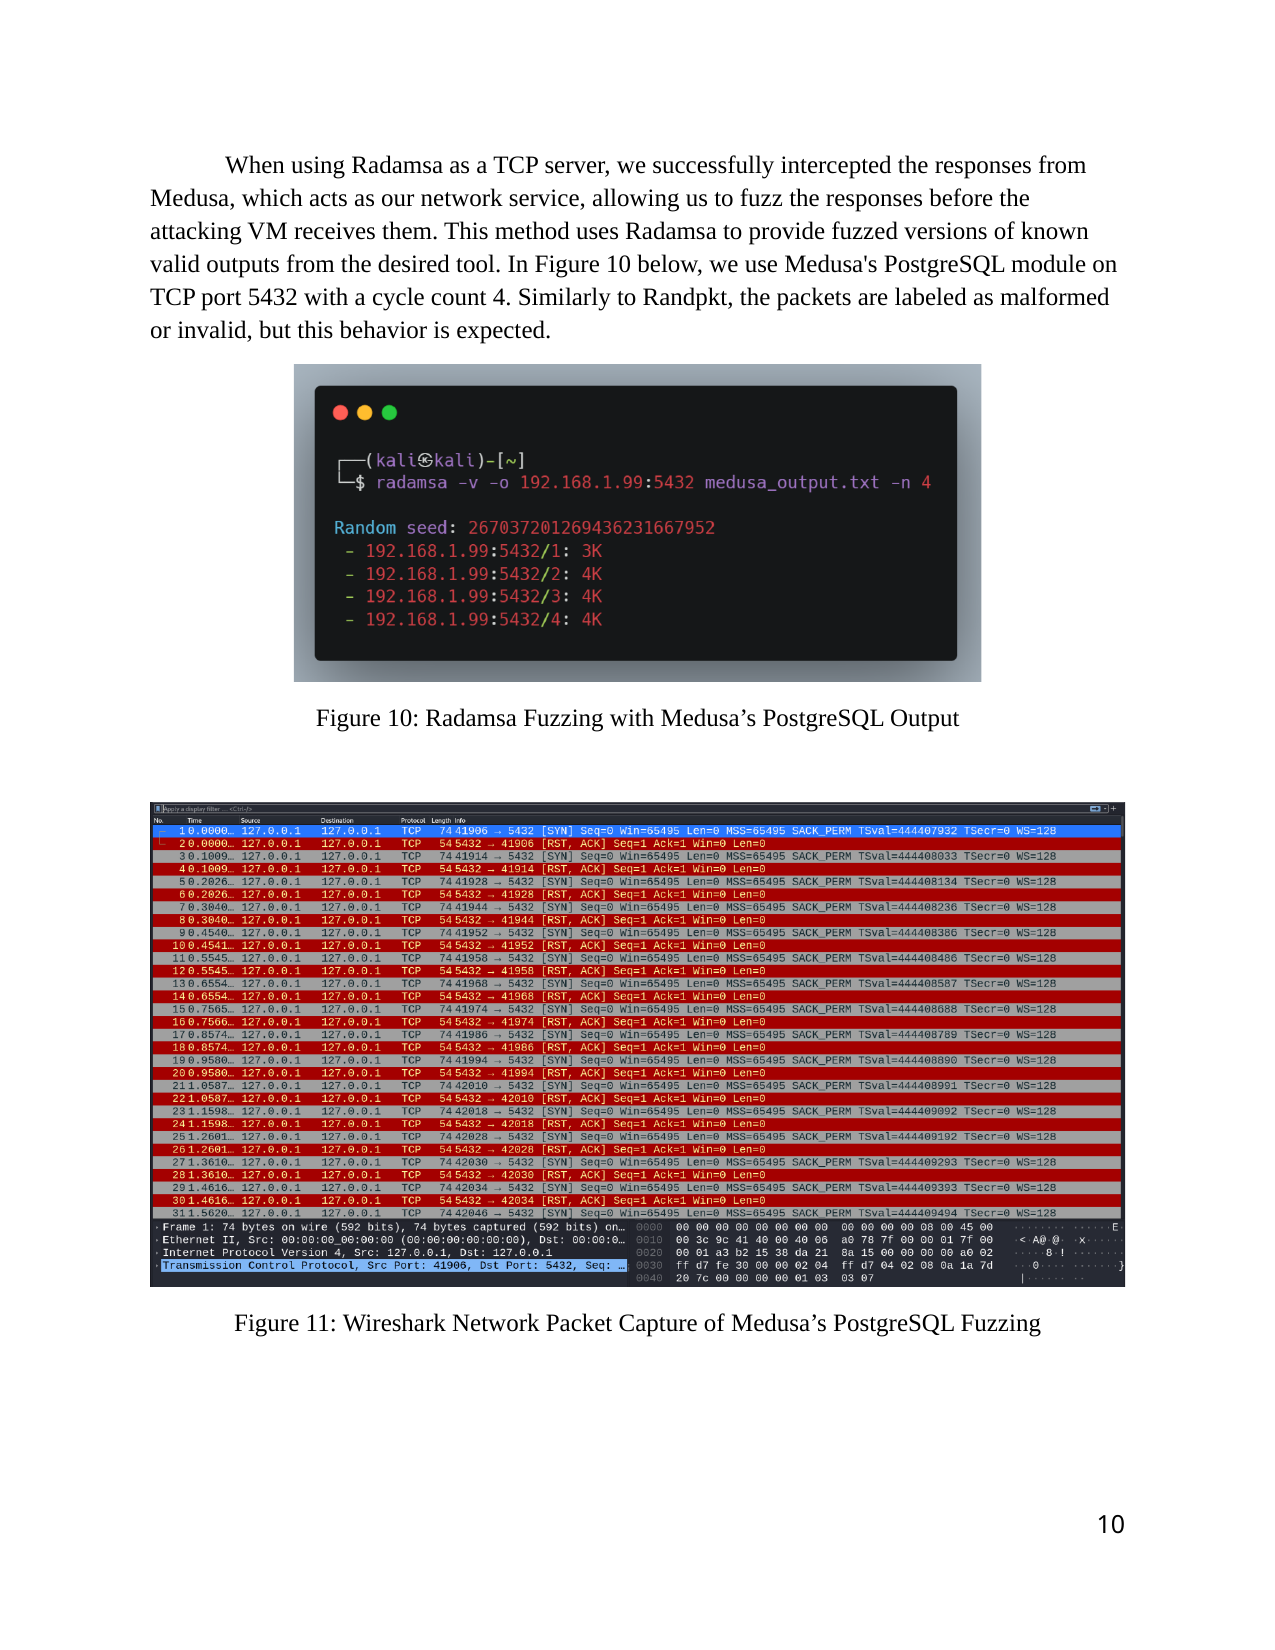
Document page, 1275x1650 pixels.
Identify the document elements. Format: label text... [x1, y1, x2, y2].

text Figure 11: Wireshark Network Packet Capture of Medusa’s PostgreSQL Fuzzing [150, 1308, 1125, 1337]
text When using Radamsa as a TCP server, we successfully intercepted the responses from Medusa, which acts as our network service, allowing us to fuzz the responses before the attacking VM receives them. This method uses Radamsa to provide fuzzed versions of known valid outputs from the desired tool. In Figure 10 below, we use Medusa's PostgreSQL module on TCP port 5432 with a cycle count 4. Similarly to Randpkt, the packets are labeled as malformed or invalid, but this behavior is expected. [150, 150, 1125, 344]
picture [293, 364, 982, 682]
text Figure 10: Radamsa Fuzzing with Medusa’s PostgreSQL Output [150, 703, 1125, 732]
picture [150, 802, 1125, 1287]
